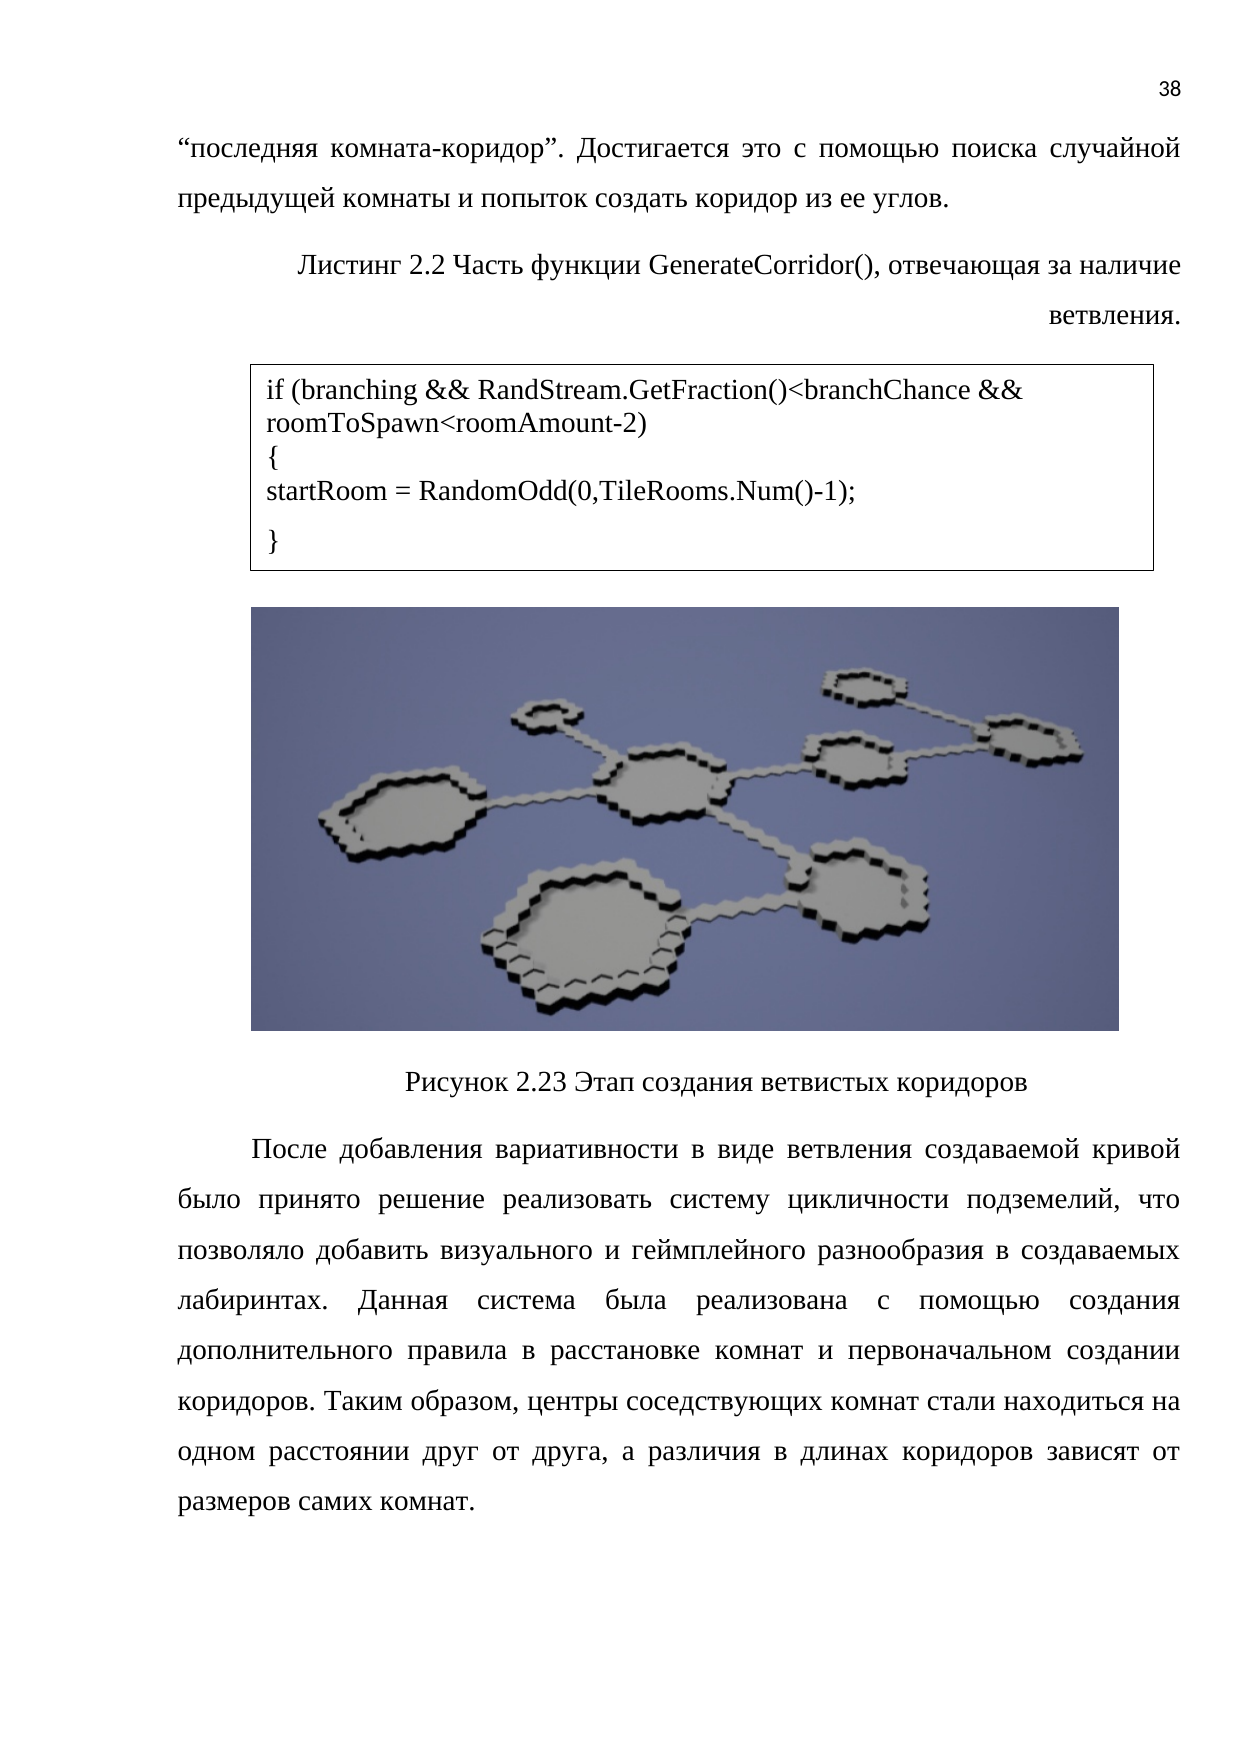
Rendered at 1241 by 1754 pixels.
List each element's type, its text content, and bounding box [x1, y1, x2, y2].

text Листинг 2.2 Часть функции GenerateCorridor(), отвечающая за наличие ветвления. [177, 247, 1181, 331]
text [177, 130, 1181, 214]
text После добавления вариативности в виде ветвления создаваемой кривой было принято решение реализовать систему цикличности подземелий, что позволяло добавить визуального и геймплейного разнообразия в создаваемых лабиринтах. Данная система была реализована с помощью создания дополнительного правила в расстановке комнат и первоначальном создании коридоров. Таким образом, центры соседствующих комнат стали находиться на одном расстоянии друг от друга, а различия в длинах коридоров зависят от размеров самих комнат. [177, 1131, 1181, 1517]
picture [251, 607, 1119, 1031]
